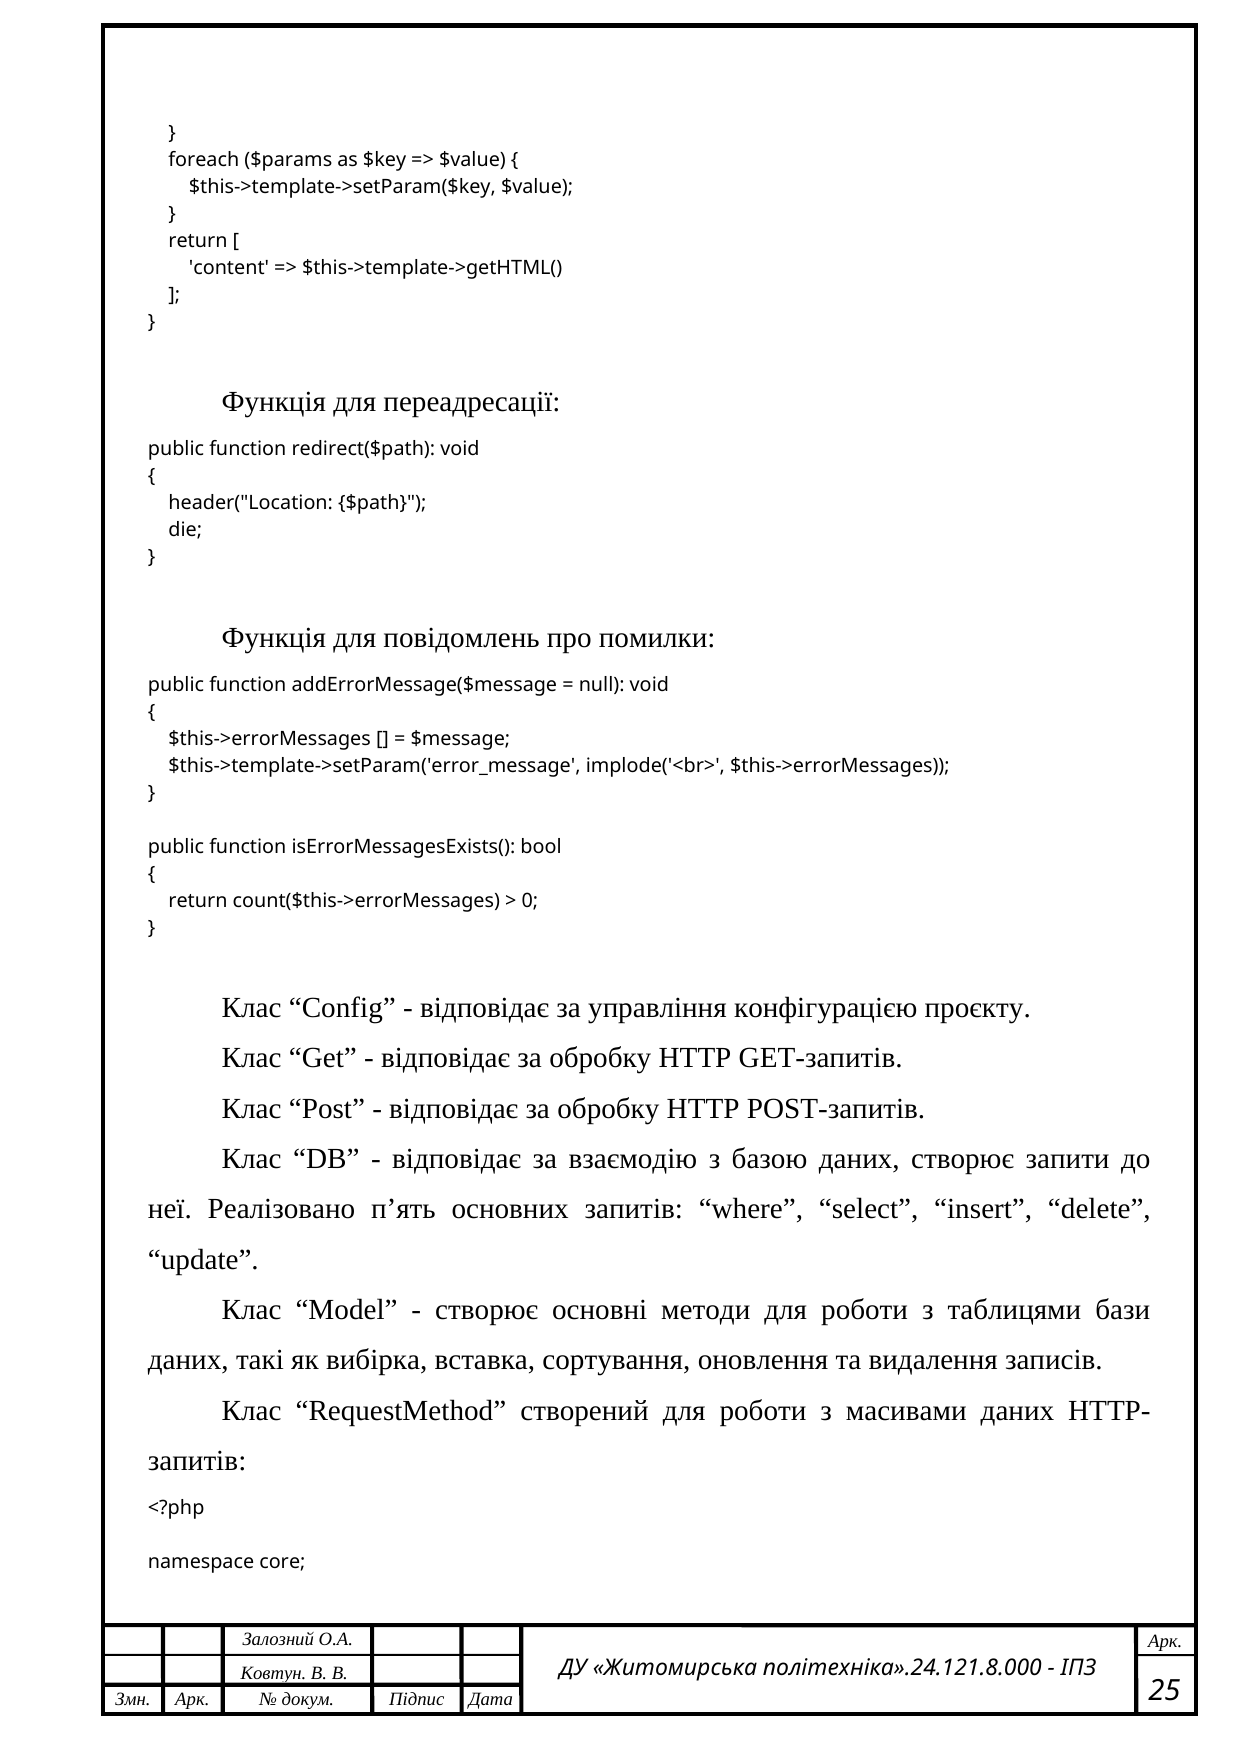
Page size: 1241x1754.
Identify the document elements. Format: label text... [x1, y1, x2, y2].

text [148, 1493, 1152, 1601]
text Функція для переадресації: [148, 384, 1152, 418]
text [148, 118, 1152, 334]
text Функція для повідомлень про помилки: [148, 620, 1152, 653]
text Клас “Model” - створює основні методи для роботи з таблицями бази даних, такі як вибірка, вставка, сортування, оновлення та видалення записів. [148, 1292, 1152, 1376]
text Клас “Post” - відповідає за обробку HTTP POST-запитів. [148, 1091, 1152, 1124]
text Клас “Get” - відповідає за обробку HTTP GET-запитів. [148, 1041, 1152, 1074]
text Клас “RequestMethod” створений для роботи з масивами даних HTTP-запитів: [148, 1393, 1152, 1477]
text Клас “Config” - відповідає за управління конфігурацією проєкту. [148, 990, 1152, 1024]
text public function redirect($path): void { header("Location: {$path}"); die; } [148, 434, 1152, 569]
text public function addErrorMessage($message = null): void { $this->errorMessages [] = $message; $this->template->setParam('error_message', implode('<br>', $this->errorMessages)); } public function isErrorMessagesExists(): bool { return count($this->errorMessages) > 0; } [148, 670, 1152, 940]
text Клас “DB” - відповідає за взаємодію з базою даних, створює запити до неї. Реалізовано п’ять основних запитів: “where”, “select”, “insert”, “delete”, “update”. [148, 1141, 1152, 1275]
